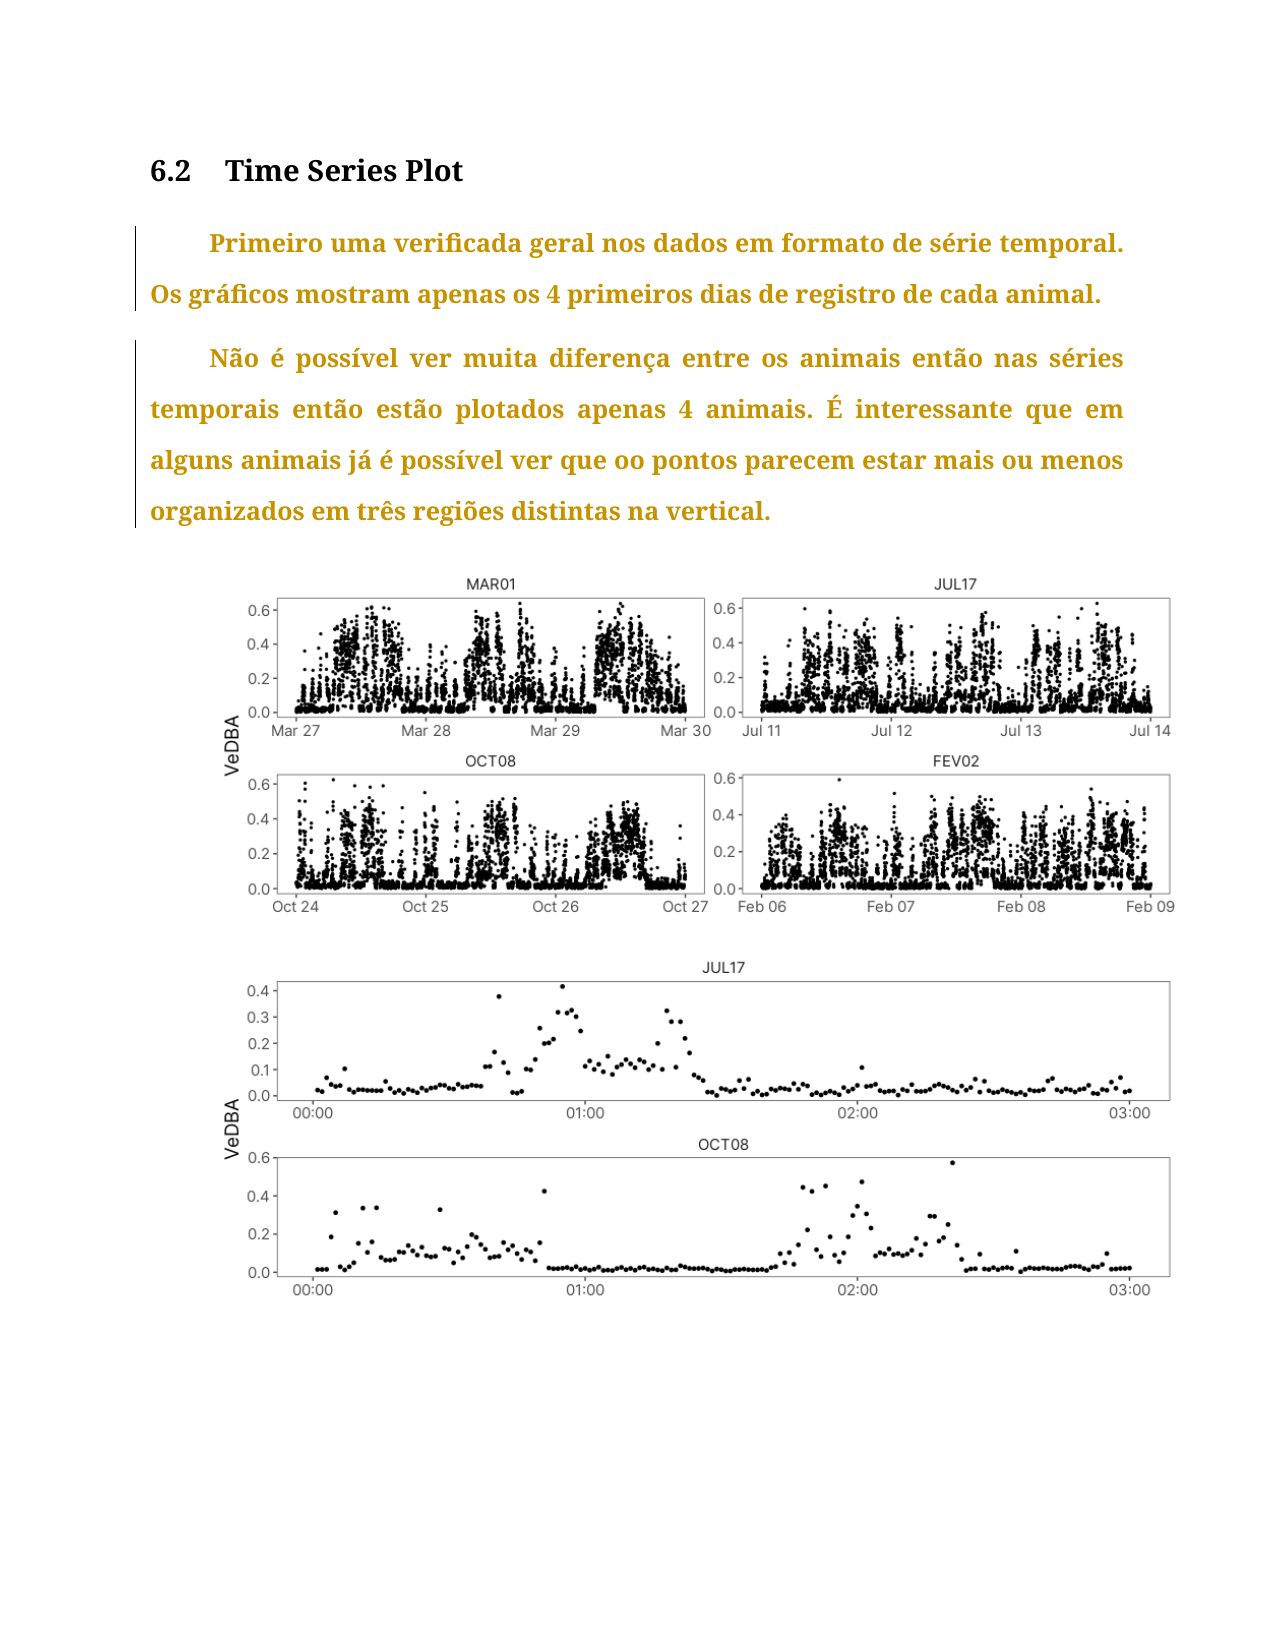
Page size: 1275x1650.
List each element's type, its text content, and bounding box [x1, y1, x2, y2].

text Primeiro uma verificada geral nos dados em formato de série temporal. Os gráficos mostram apenas os 4 primeiros dias de registro de cada animal. [150, 226, 1125, 311]
picture [209, 557, 1184, 1337]
subtitle 6.2 Time Series Plot [150, 150, 1125, 190]
text Não é possível ver muita diferença entre os animais então nas séries temporais então estão plotados apenas 4 animais. É interessante que em alguns animais já é possível ver que oo pontos parecem estar mais ou menos organizados em três regiões distintas na vertical. [150, 340, 1125, 527]
